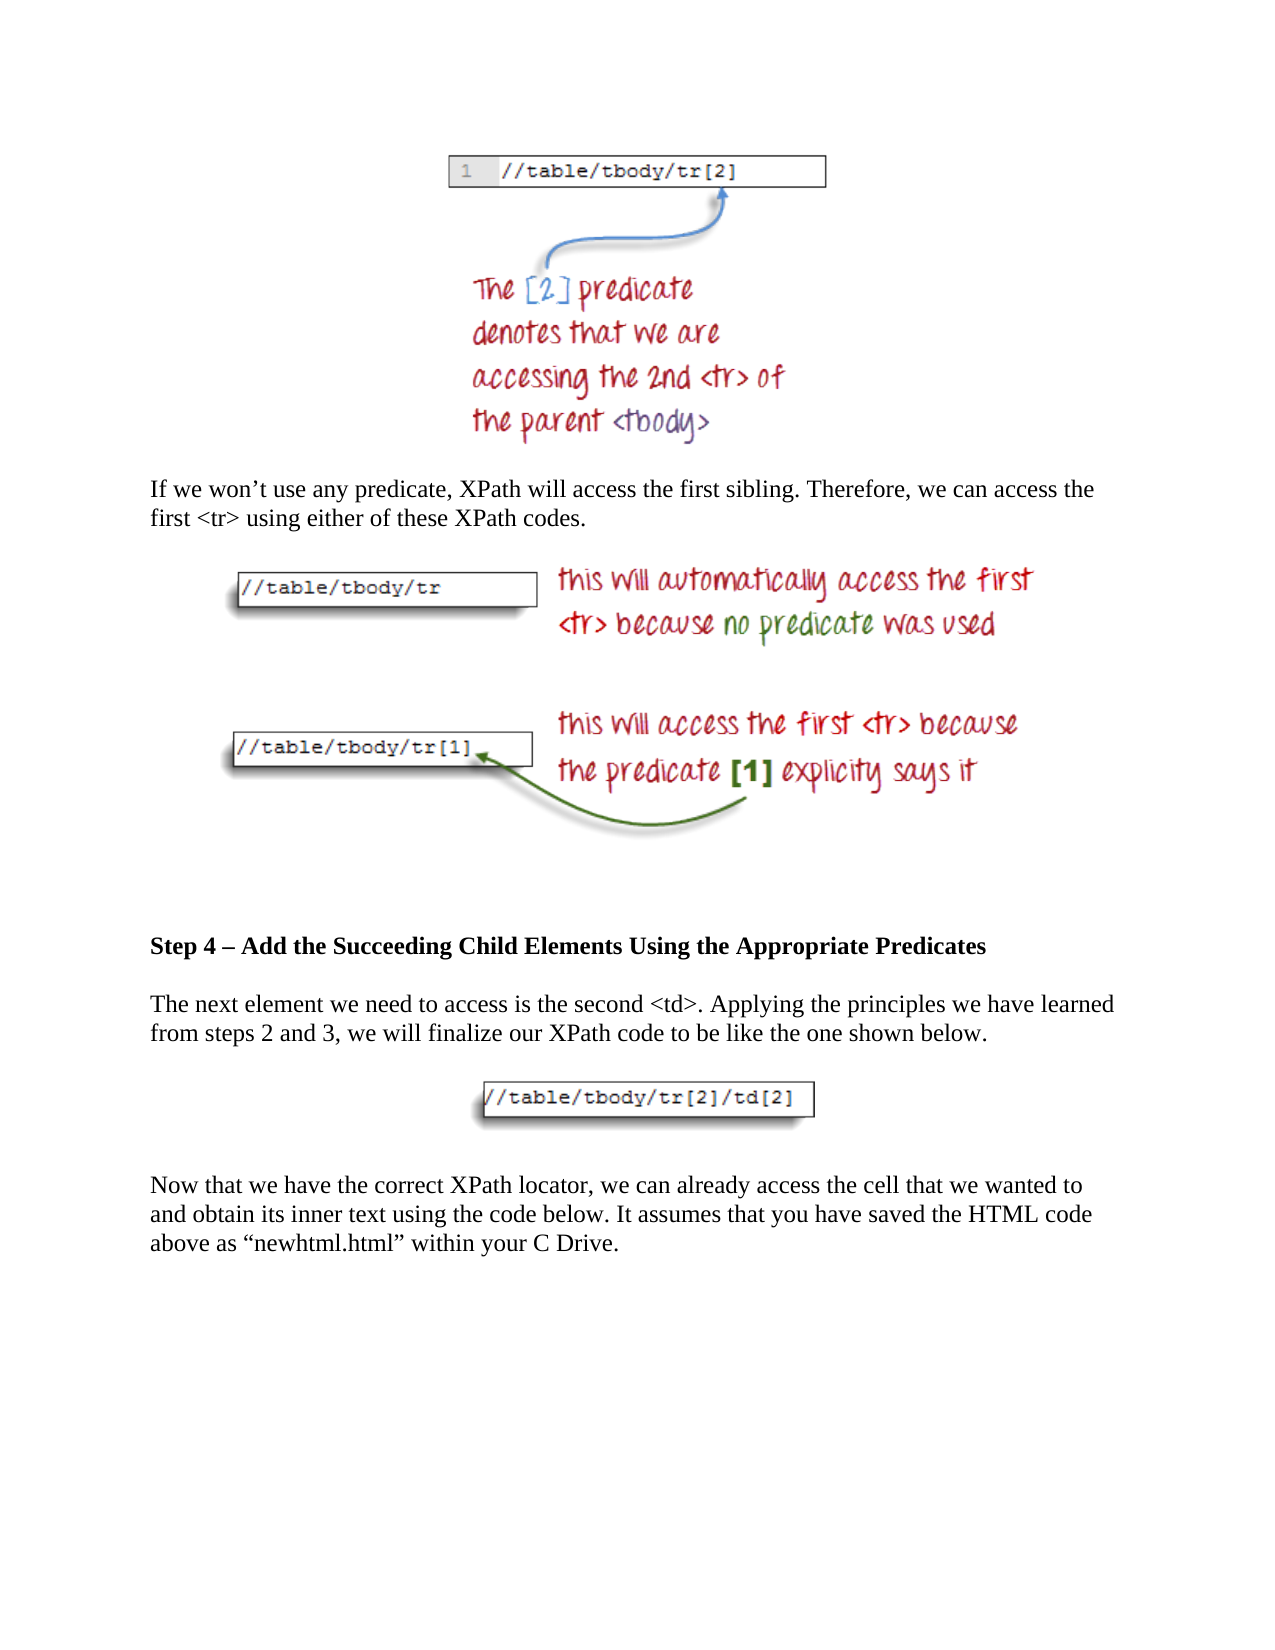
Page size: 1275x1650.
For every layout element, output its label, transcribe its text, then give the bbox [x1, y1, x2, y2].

picture [219, 561, 1056, 902]
text The next element we need to access is the second <td>. Applying the principles we have learned from steps 2 and 3, we will finalize our XPath code to be like the one shown below. [150, 989, 1125, 1046]
text Step 4 – Add the Succeeding Child Elements Using the Appropriate Predicates [150, 931, 1125, 960]
text If we won’t use any predicate, XPath will access the first sibling. Therefore, we can access the first <tr> using either of these XPath codes. [150, 474, 1125, 532]
text Now that we have the correct XPath locator, we can already access the cell that we wanted to and obtain its inner text using the code below. It assumes that you have saved the HTML code above as “newhtml.html” within your C Drive. [150, 1170, 1125, 1257]
picture [460, 1075, 815, 1142]
picture [448, 150, 827, 446]
